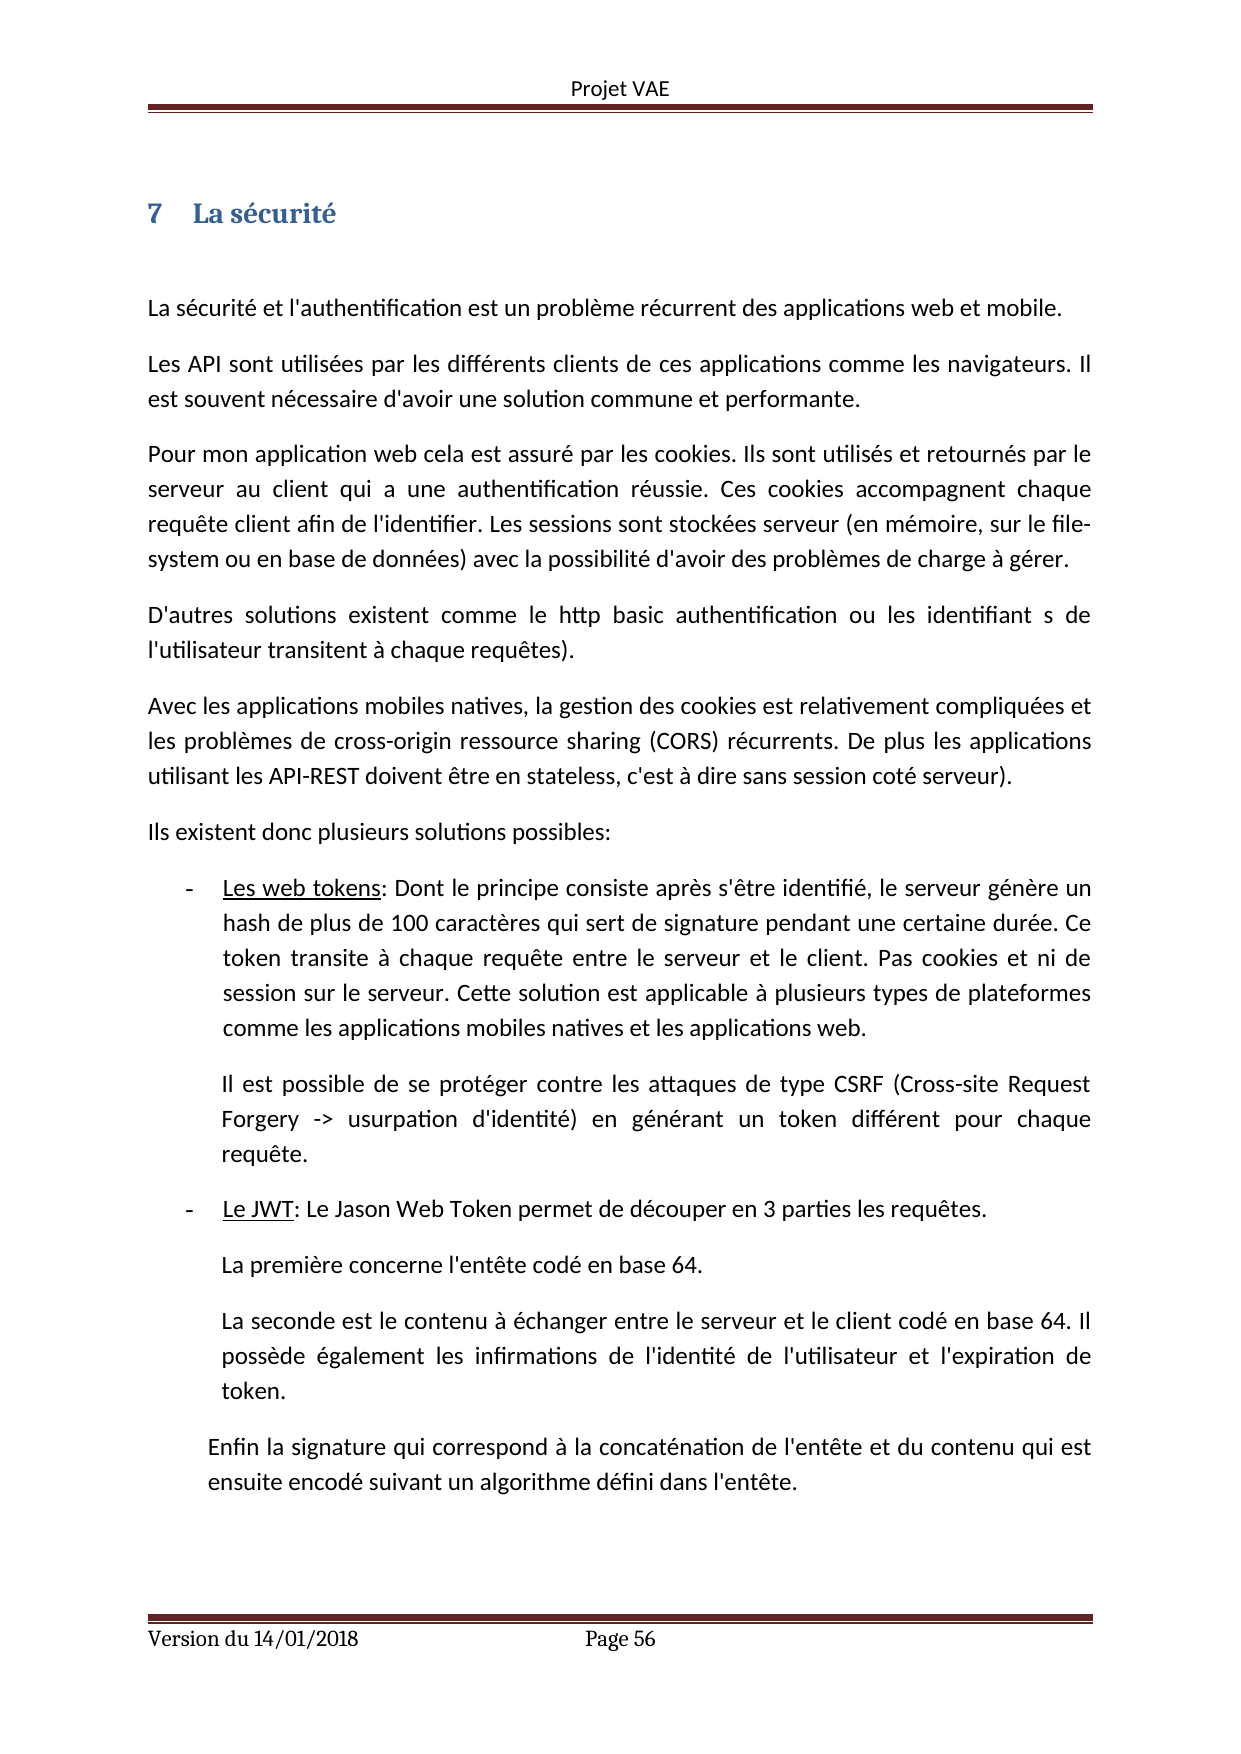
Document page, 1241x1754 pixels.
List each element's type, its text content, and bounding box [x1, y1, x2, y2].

text Il est possible de se protéger contre les attaques de type CSRF (Cross-site Request Forgery -> usurpation d'identité) en générant un token différent pour chaque requête. [221, 1068, 1093, 1168]
text Pour mon application web cela est assuré par les cookies. Ils sont utilisés et retournés par le serveur au client qui a une authentification réussie. Ces cookies accompagnent chaque requête client afin de l'identifier. Les sessions sont stockées serveur (en mémoire, sur le file-system ou en base de données) avec la possibilité d'avoir des problèmes de charge à gérer. [148, 439, 1093, 574]
text Ils existent donc plusieurs solutions possibles: [148, 816, 1093, 847]
text D'autres solutions existent comme le http basic authentification ou les identifiant s de l'utilisateur transitent à chaque requêtes). [148, 599, 1093, 665]
text La sécurité et l'authentification est un problème récurrent des applications web et mobile. [148, 292, 1093, 322]
subtitle La sécurité [148, 198, 1093, 231]
list Le JWT: Le Jason Web Token permet de découper en 3 parties les requêtes. [185, 1194, 1093, 1224]
text Enfin la signature qui correspond à la concaténation de l'entête et du contenu qui est ensuite encodé suivant un algorithme défini dans l'entête. [208, 1431, 1093, 1497]
text La seconde est le contenu à échanger entre le serveur et le client codé en base 64. Il possède également les infirmations de l'identité de l'utilisateur et l'expiration de token. [221, 1305, 1093, 1406]
list Les web tokens: Dont le principe consiste après s'être identifié, le serveur génère un hash de plus de 100 caractères qui sert de signature pendant une certaine durée. Ce token transite à chaque requête entre le serveur et le client. Pas cookies et ni de session sur le serveur. Cette solution est applicable à plusieurs types de plateformes comme les applications mobiles natives et les applications web. [185, 872, 1093, 1042]
text Avec les applications mobiles natives, la gestion des cookies est relativement compliquées et les problèmes de cross-origin ressource sharing (CORS) récurrents. De plus les applications utilisant les API-REST doivent être en stateless, c'est à dire sans session coté serveur). [148, 690, 1093, 791]
text Les API sont utilisées par les différents clients de ces applications comme les navigateurs. Il est souvent nécessaire d'avoir une solution commune et performante. [148, 348, 1093, 413]
text La première concerne l'entête codé en base 64. [148, 1249, 1093, 1280]
